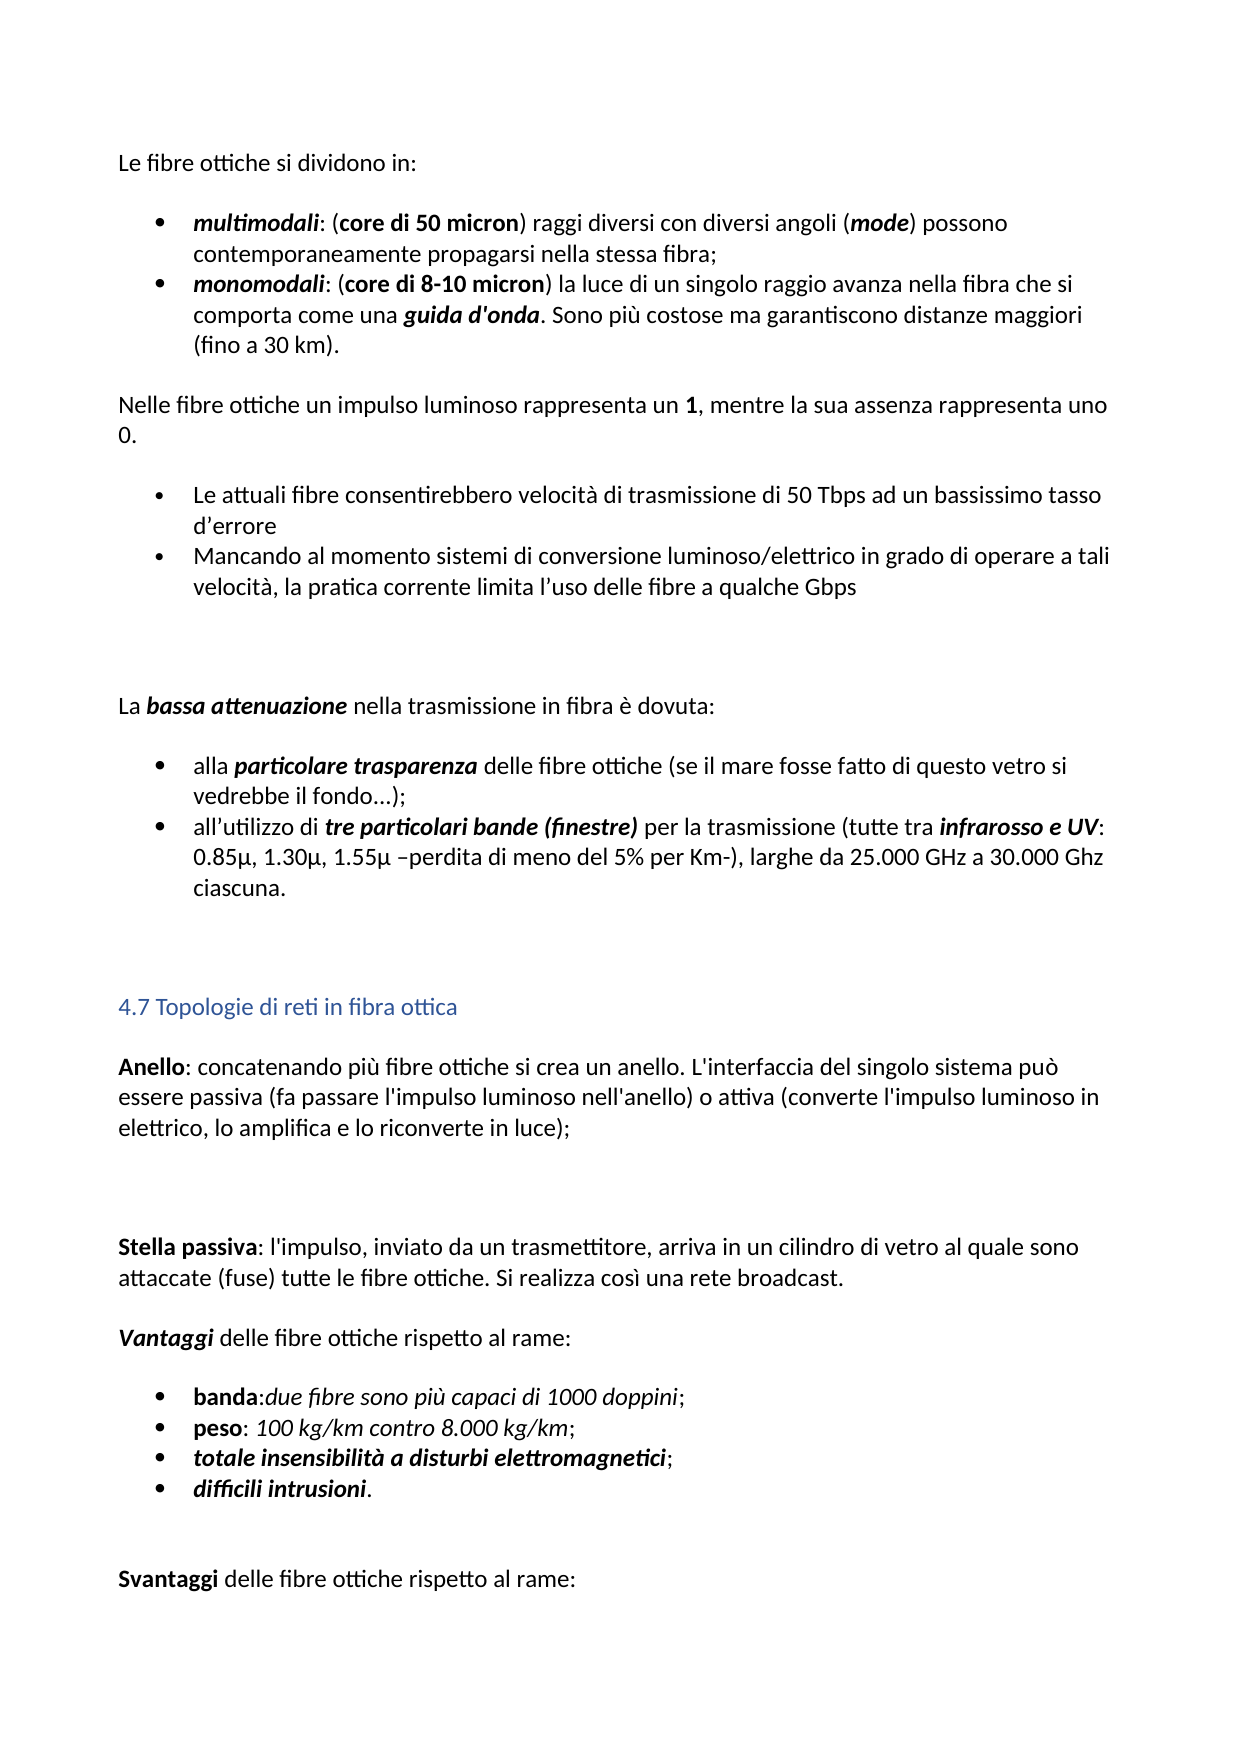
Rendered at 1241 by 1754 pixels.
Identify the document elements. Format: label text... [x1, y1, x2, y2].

list totale insensibilità a disturbi elettromagnetici; [156, 1442, 1122, 1473]
text La bassa attenuazione nella trasmissione in fibra è dovuta: [118, 690, 1122, 721]
text Nelle fibre ottiche un impulso luminoso rappresenta un 1, mentre la sua assenza rappresenta uno 0. [118, 389, 1122, 450]
list banda:due fibre sono più capaci di 1000 doppini; [156, 1381, 1122, 1412]
list Le attuali fibre consentirebbero velocità di trasmissione di 50 Tbps ad un bassissimo tasso d’errore [156, 479, 1122, 540]
list monomodali: (core di 8-10 micron) la luce di un singolo raggio avanza nella fibra che si comporta come una guida d'onda. Sono più costose ma garantiscono distanze maggiori (fino a 30 km). [156, 268, 1122, 360]
list peso: 100 kg/km contro 8.000 kg/km; [156, 1412, 1122, 1442]
list alla particolare trasparenza delle fibre ottiche (se il mare fosse fatto di questo vetro si vedrebbe il fondo...); [156, 750, 1122, 811]
text Stella passiva: l'impulso, inviato da un trasmettitore, arriva in un cilindro di vetro al quale sono attaccate (fuse) tutte le fibre ottiche. Si realizza così una rete broadcast. [118, 1231, 1122, 1292]
text Svantaggi delle fibre ottiche rispetto al rame: [118, 1563, 1122, 1594]
subtitle 4.7 Topologie di reti in fibra ottica [118, 991, 1122, 1022]
list all’utilizzo di tre particolari bande (finestre) per la trasmissione (tutte tra infrarosso e UV: 0.85μ, 1.30μ, 1.55μ –perdita di meno del 5% per Km-), larghe da 25.000 GHz a 30.000 Ghz ciascuna. [156, 811, 1122, 902]
list multimodali: (core di 50 micron) raggi diversi con diversi angoli (mode) possono contemporaneamente propagarsi nella stessa fibra; [156, 207, 1122, 268]
text Vantaggi delle fibre ottiche rispetto al rame: [118, 1322, 1122, 1352]
text Le fibre ottiche si dividono in: [118, 148, 1122, 178]
list difficili intrusioni. [156, 1473, 1122, 1534]
list Mancando al momento sistemi di conversione luminoso/elettrico in grado di operare a tali velocità, la pratica corrente limita l’uso delle fibre a qualche Gbps [156, 540, 1122, 601]
text Anello: concatenando più fibre ottiche si crea un anello. L'interfaccia del singolo sistema può essere passiva (fa passare l'impulso luminoso nell'anello) o attiva (converte l'impulso luminoso in elettrico, lo amplifica e lo riconverte in luce); [118, 1051, 1122, 1143]
